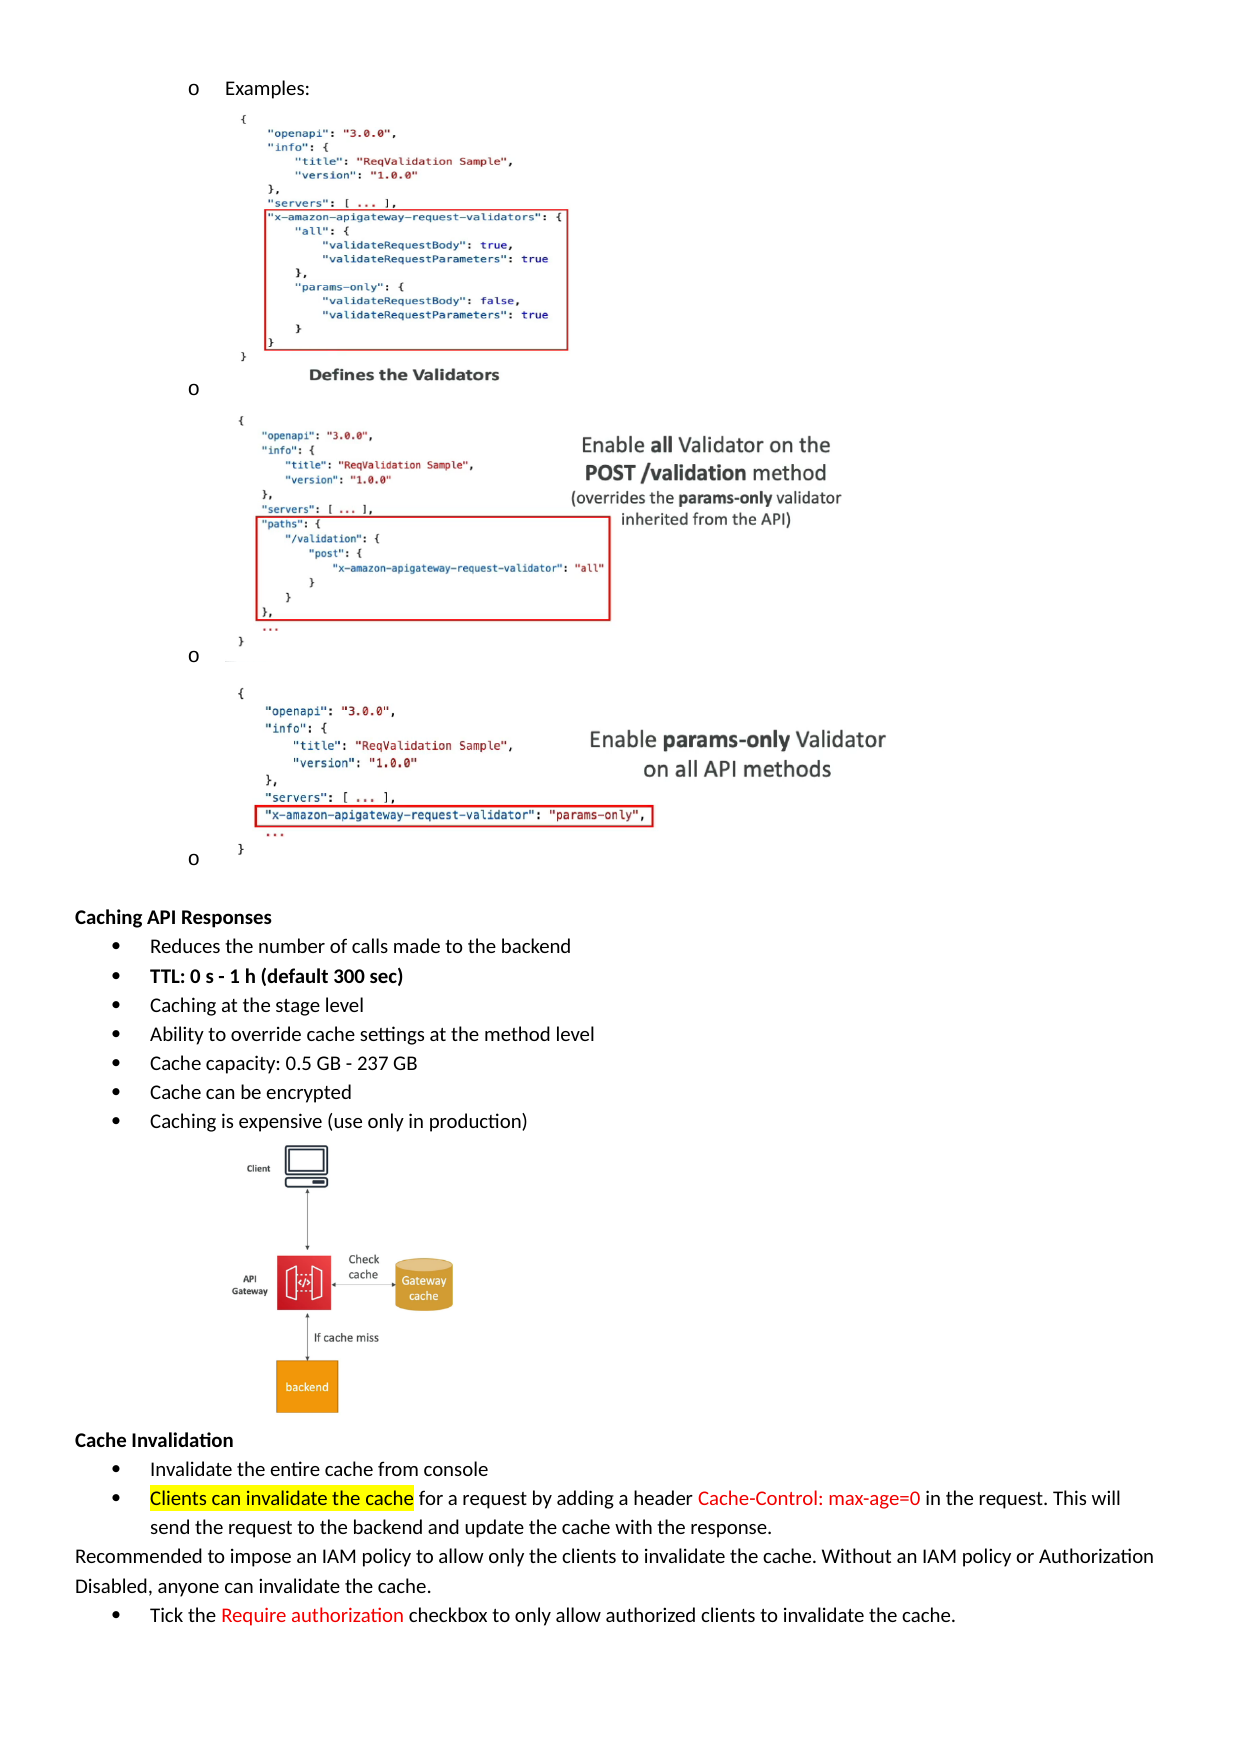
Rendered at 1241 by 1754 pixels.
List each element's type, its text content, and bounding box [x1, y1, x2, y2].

list Invalidate the entire cache from console [112, 1456, 1165, 1482]
text Caching API Responses [75, 904, 1165, 930]
list Clients can invalidate the cache for a request by adding a header Cache-Control: max-age=0 in the request. This will send the request to the backend and update the cache with the response. [112, 1485, 1165, 1540]
picture [225, 1137, 460, 1423]
picture [225, 671, 896, 866]
list Reduces the number of calls made to the backend [112, 934, 1165, 959]
list TTL: 0 s - 1 h (default 300 sec) [112, 963, 1165, 988]
list Caching is expensive (use only in production) [112, 1109, 1165, 1134]
list Caching at the stage level [112, 992, 1165, 1017]
picture [225, 405, 860, 662]
picture [225, 105, 585, 396]
text Recommended to impose an IAM policy to allow only the clients to invalidate the cache. Without an IAM policy or Authorization Disabled, anyone can invalidate the cache. [75, 1544, 1165, 1598]
text Cache Invalidation [75, 1427, 1165, 1452]
list Examples: [187, 75, 1165, 101]
list Cache capacity: 0.5 GB - 237 GB [112, 1050, 1165, 1076]
list Ability to override cache settings at the method level [112, 1021, 1165, 1047]
list Cache can be encrypted [112, 1079, 1165, 1105]
list Tick the Require authorization checkbox to only allow authorized clients to invalidate the cache. [112, 1602, 1165, 1627]
